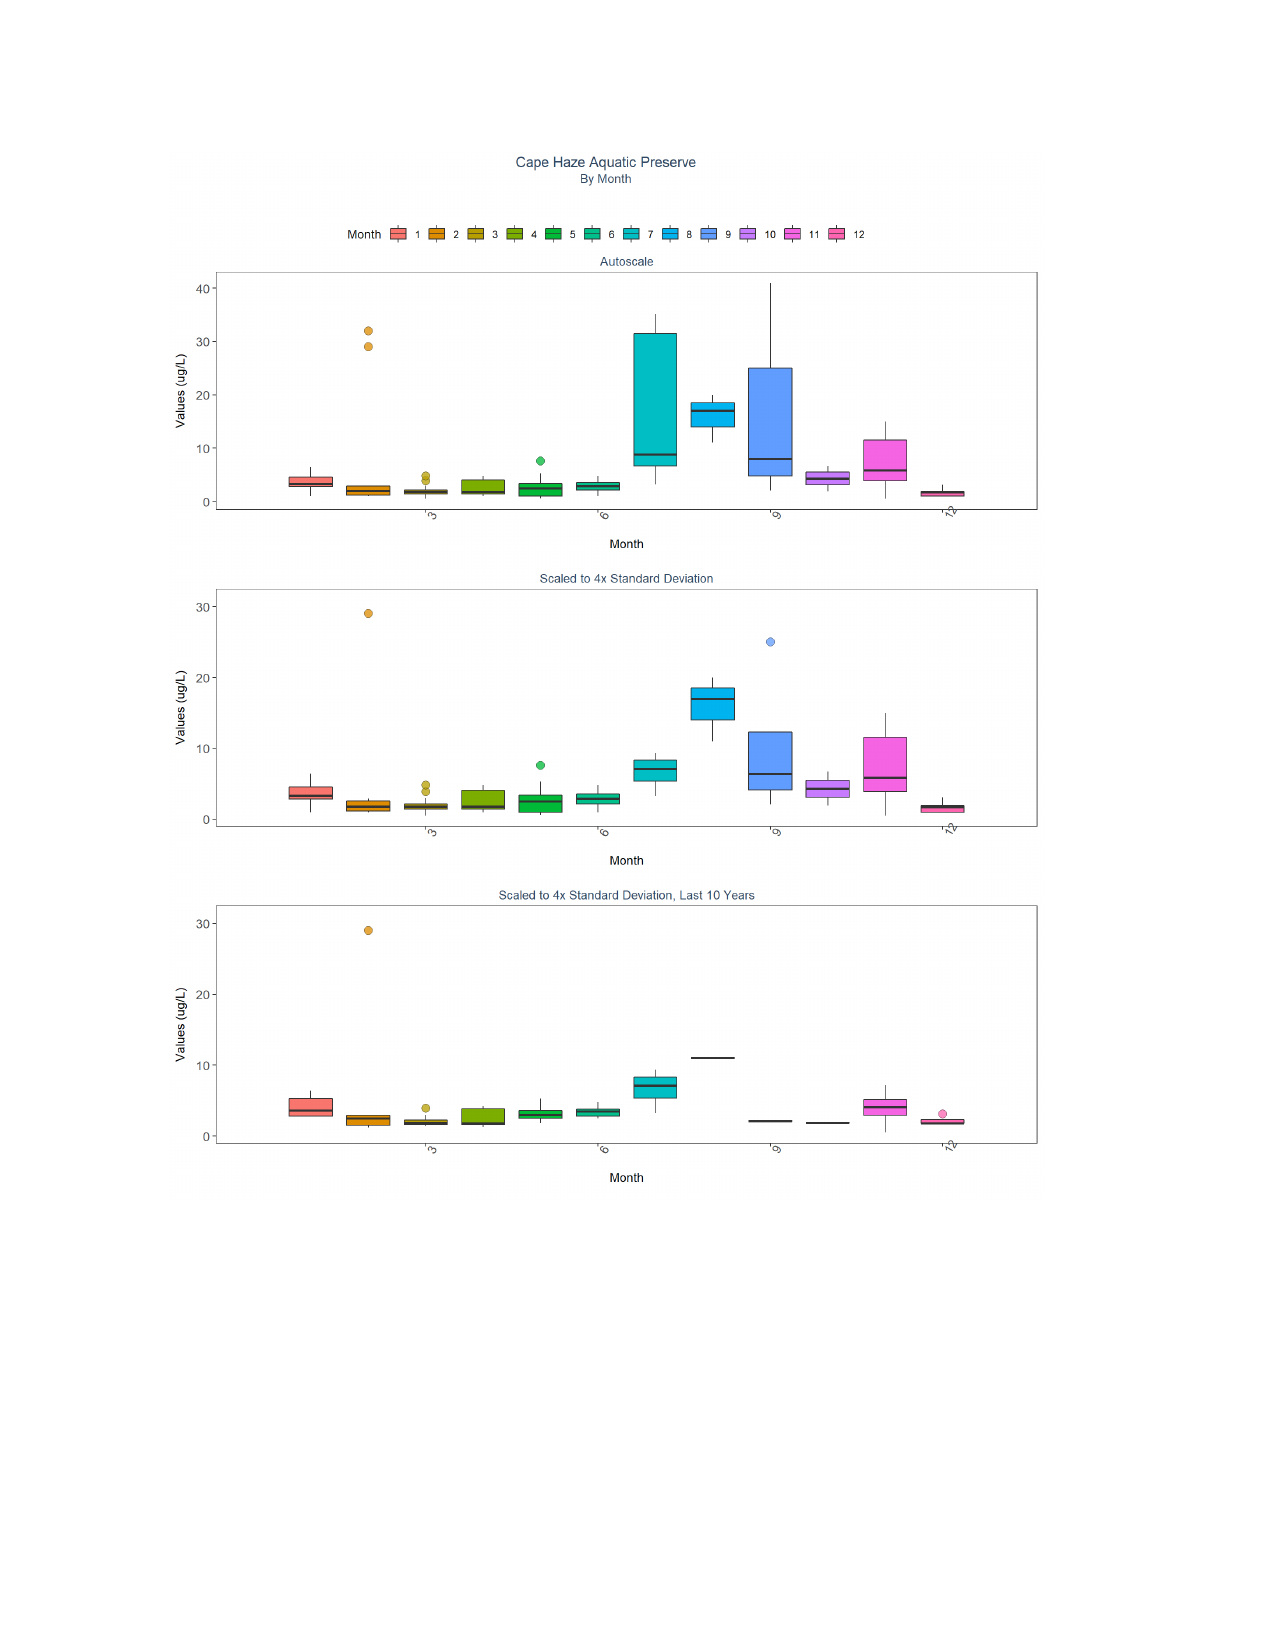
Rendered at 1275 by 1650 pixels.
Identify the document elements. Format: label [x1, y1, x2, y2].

picture [168, 150, 1044, 1200]
